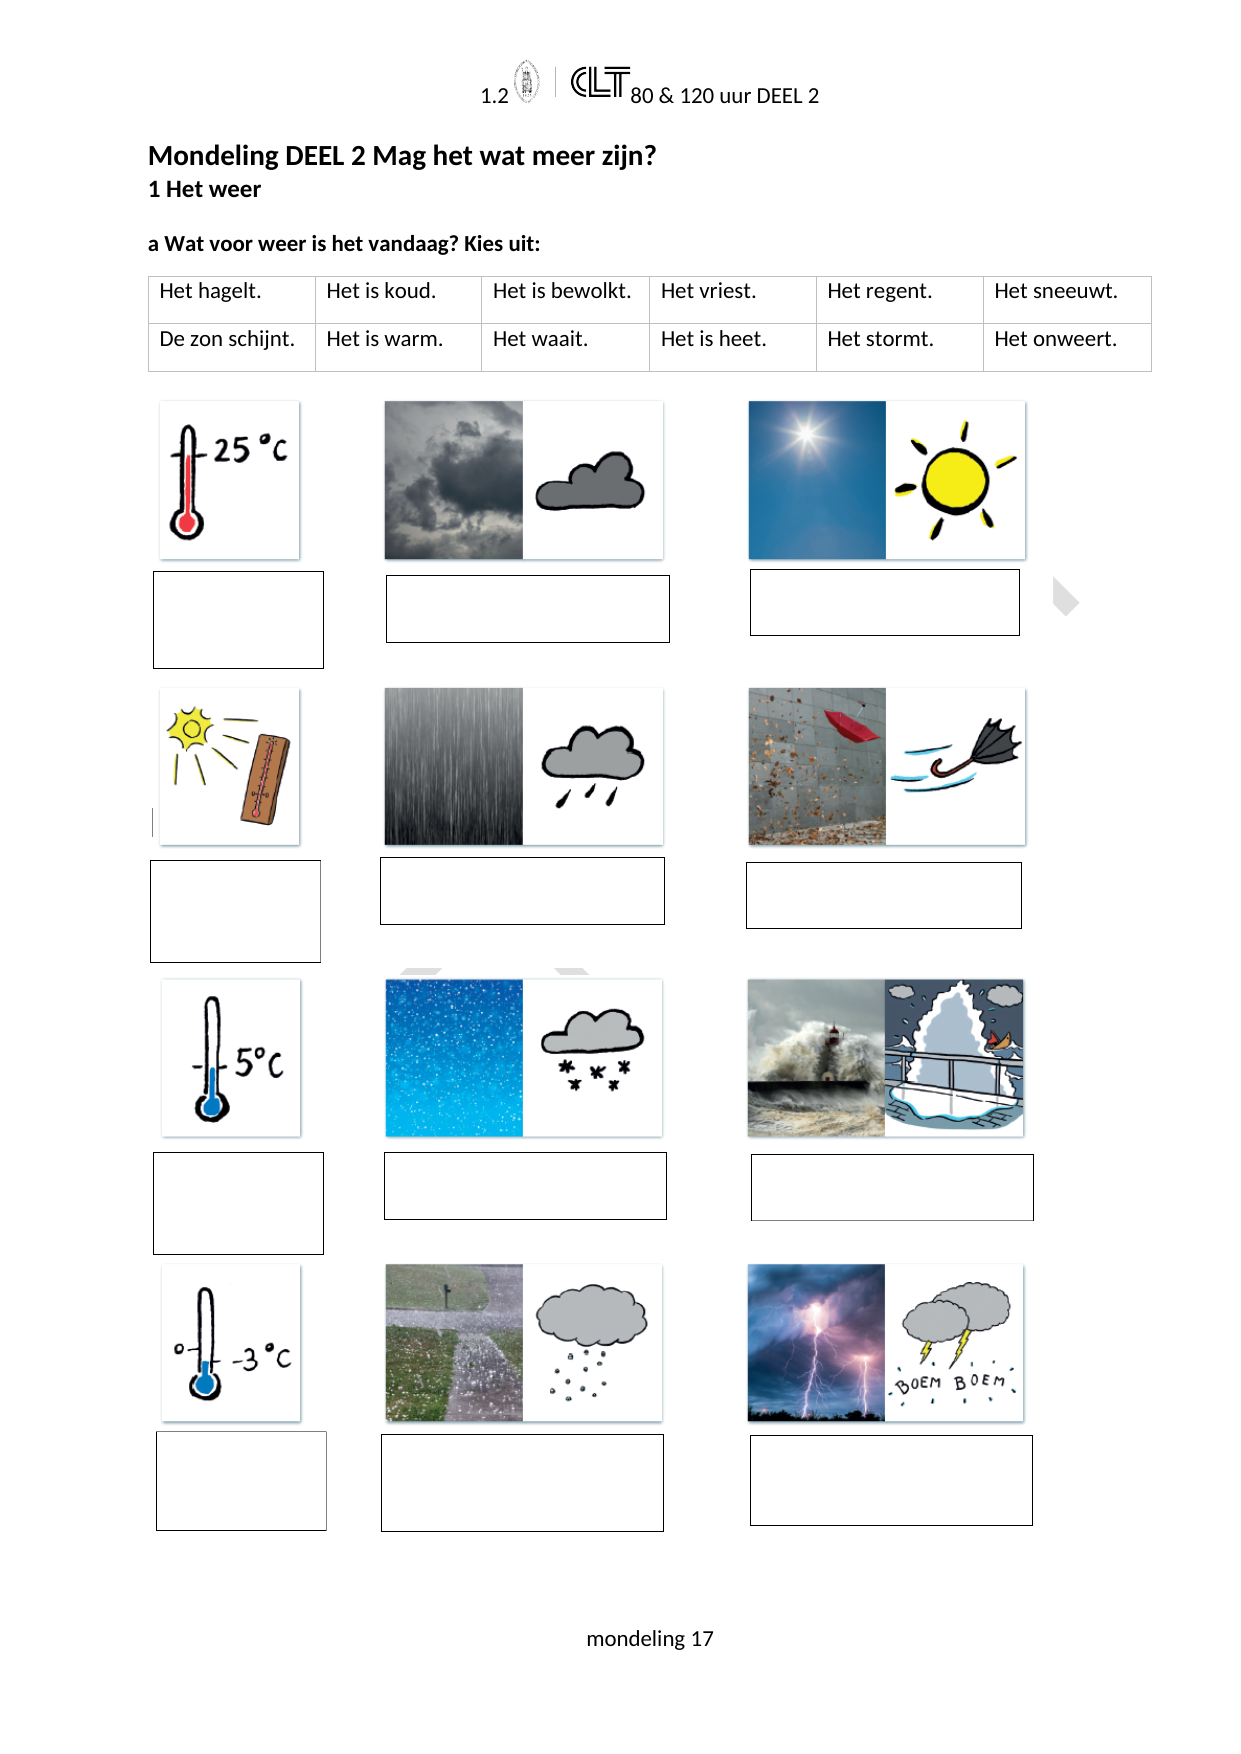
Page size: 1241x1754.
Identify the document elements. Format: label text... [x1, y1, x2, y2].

picture [147, 392, 1053, 968]
table_cell De zon schijnt. [149, 324, 315, 371]
table_cell Het is heet. [650, 324, 816, 371]
table_header Het vriest. [650, 277, 816, 323]
table_header Het is bewolkt. [482, 277, 649, 323]
table_cell Het is warm. [316, 324, 481, 371]
table_cell Het onweert. [984, 324, 1151, 371]
table_header Het is koud. [316, 277, 481, 323]
subtitle Mondeling DEEL 2 Mag het wat meer zijn? [148, 137, 1152, 173]
table_cell Het stormt. [817, 324, 983, 371]
picture [147, 975, 1041, 1535]
picture [513, 59, 631, 104]
table_header Het regent. [817, 277, 983, 323]
text 1 Het weer [148, 173, 1152, 203]
table_header Het hagelt. [149, 277, 315, 323]
table_header Het sneeuwt. [984, 277, 1151, 323]
text a Wat voor weer is het vandaag? Kies uit: [148, 229, 1152, 257]
table_cell Het waait. [482, 324, 649, 371]
